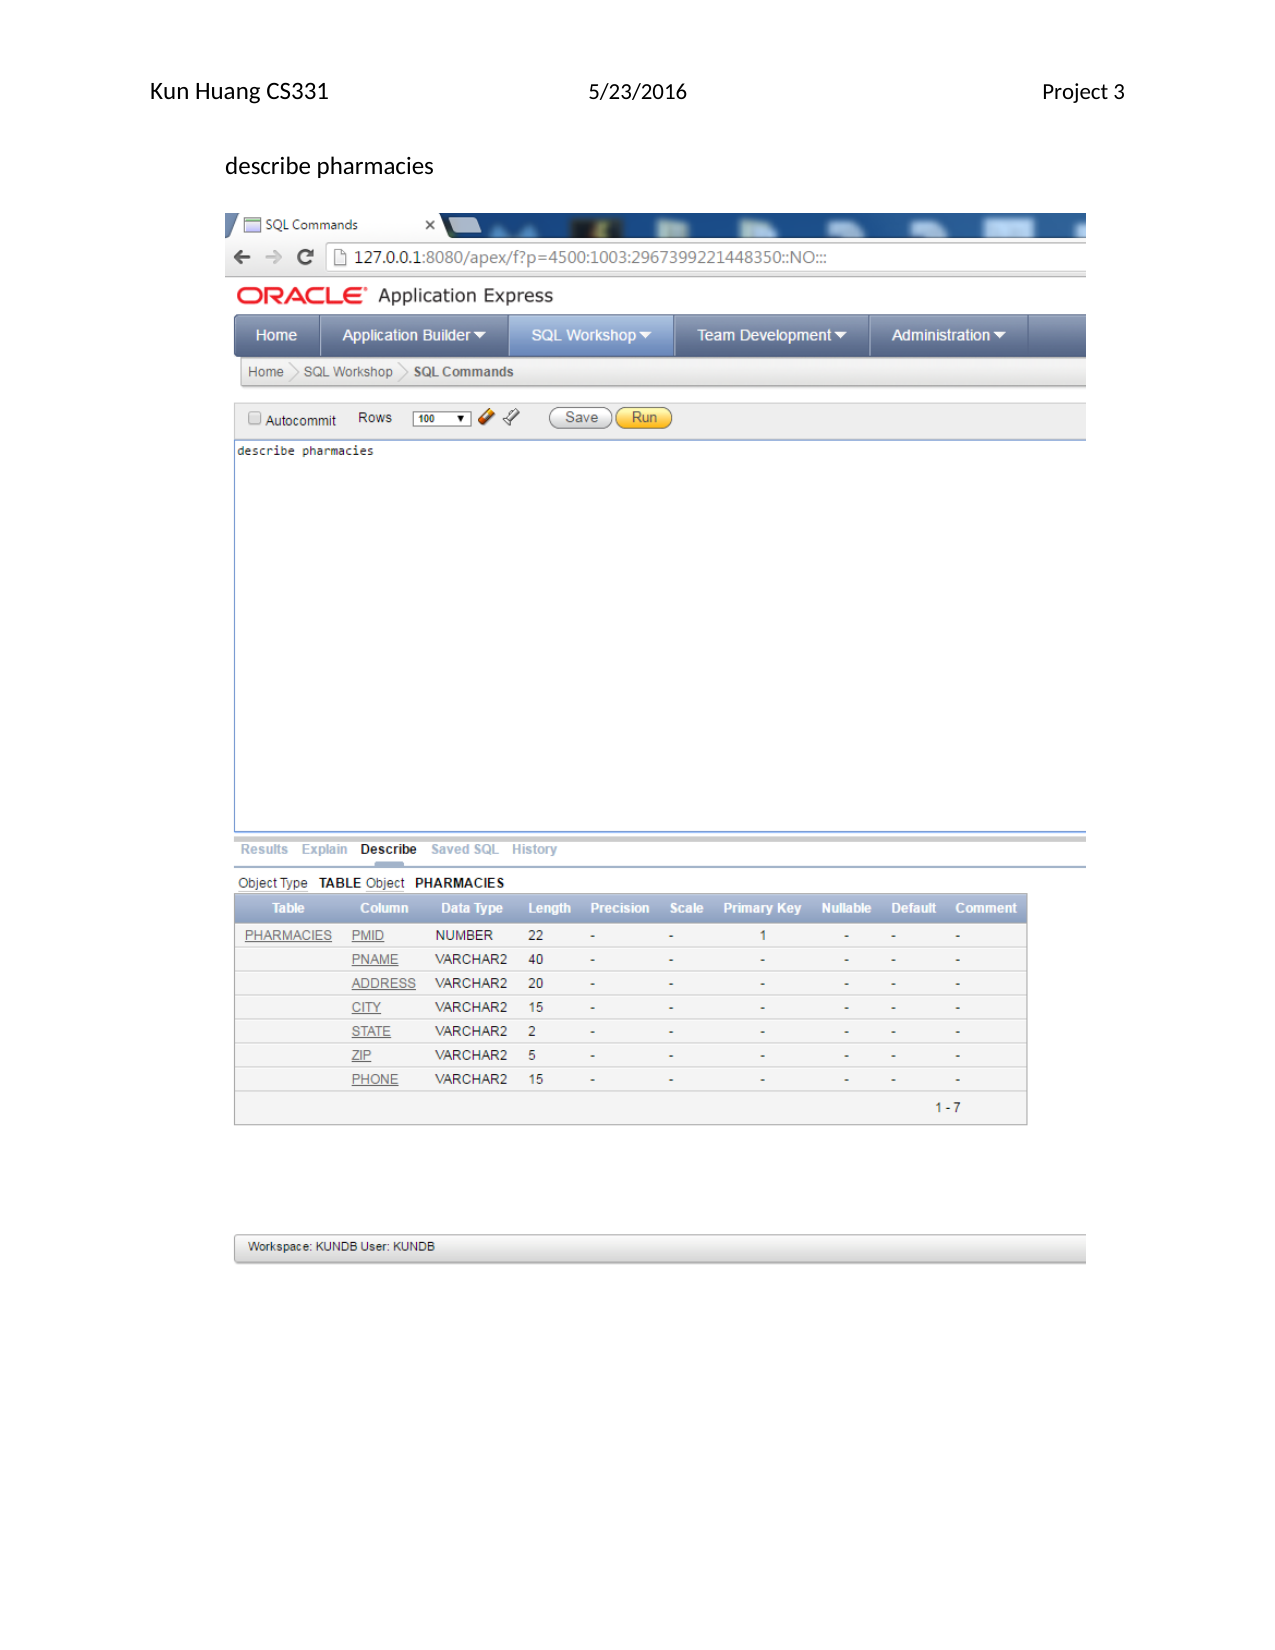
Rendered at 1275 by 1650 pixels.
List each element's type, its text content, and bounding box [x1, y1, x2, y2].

list describe pharmacies [225, 150, 1125, 181]
picture [225, 213, 1086, 1327]
